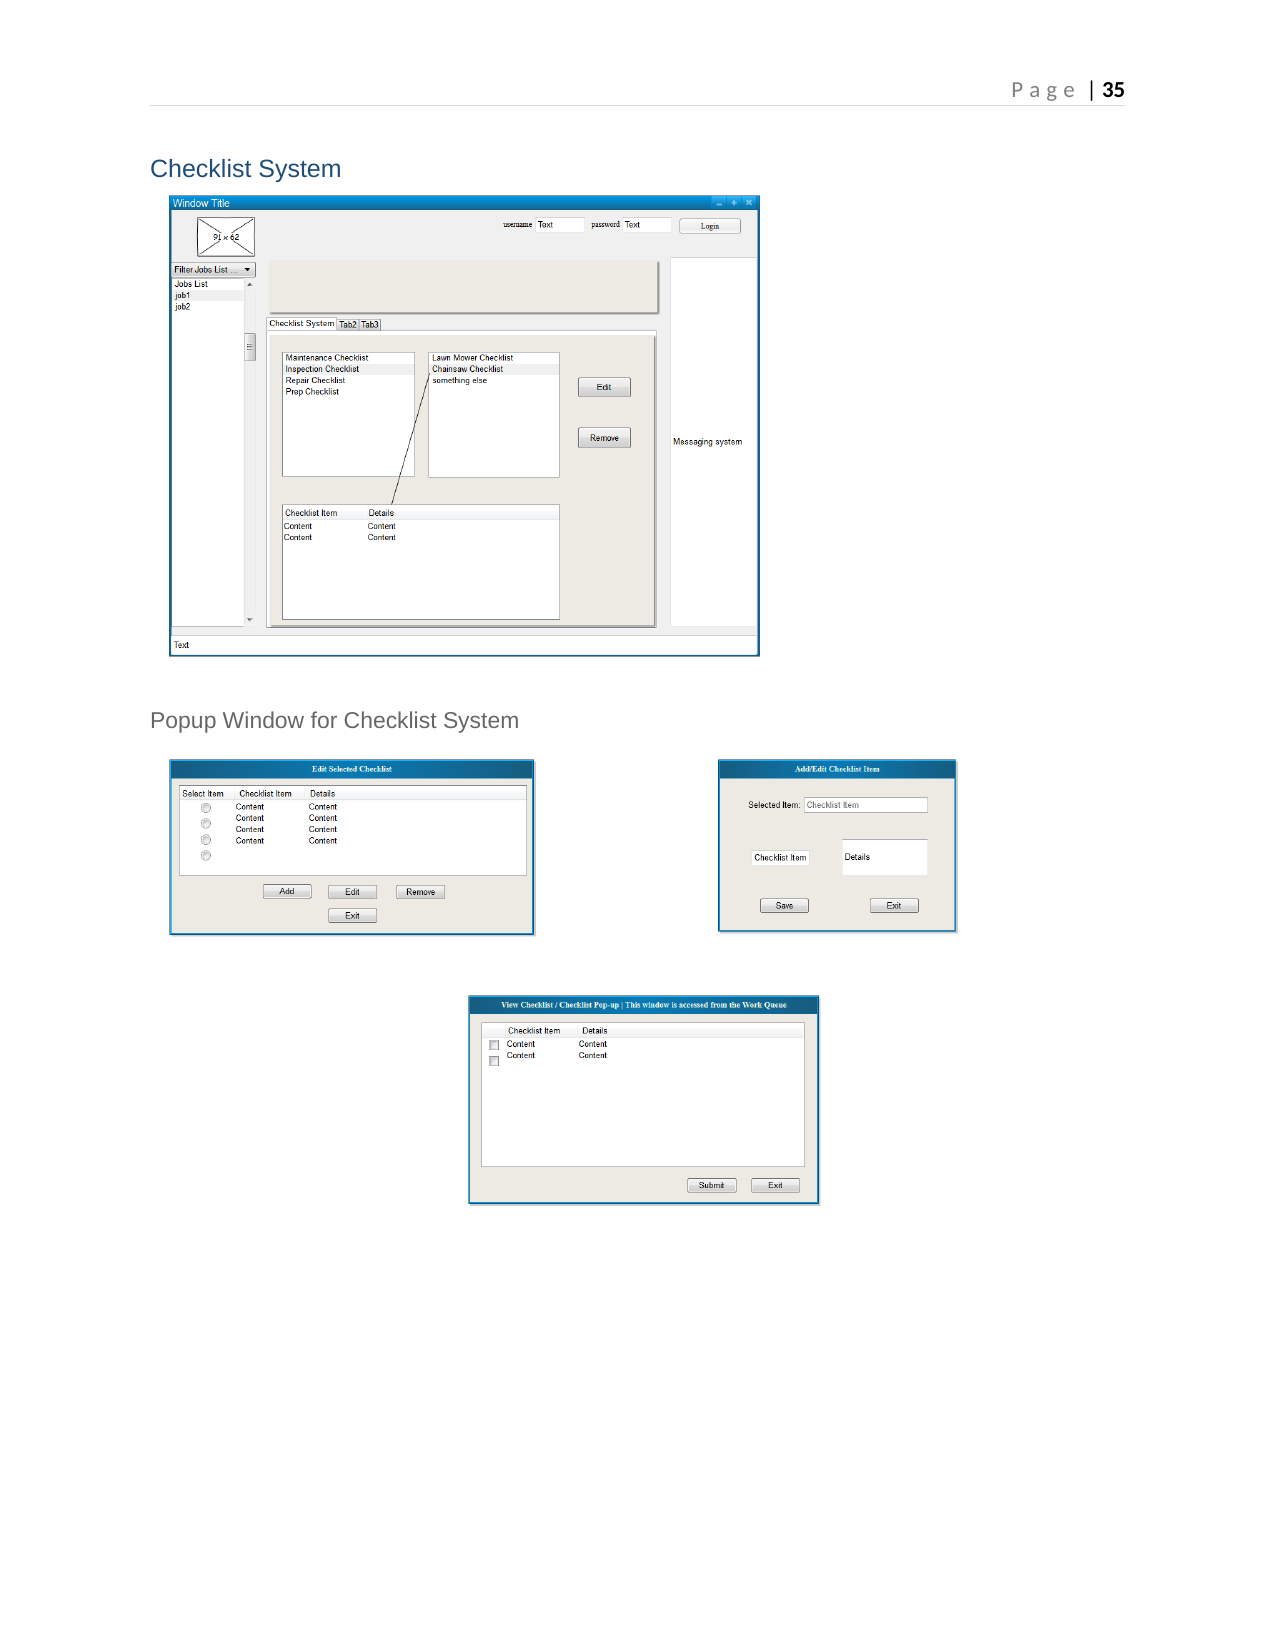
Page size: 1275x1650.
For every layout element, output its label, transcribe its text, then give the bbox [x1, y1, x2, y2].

picture [150, 182, 1124, 707]
picture [150, 733, 1124, 1258]
subtitle Checklist System [150, 154, 1125, 183]
